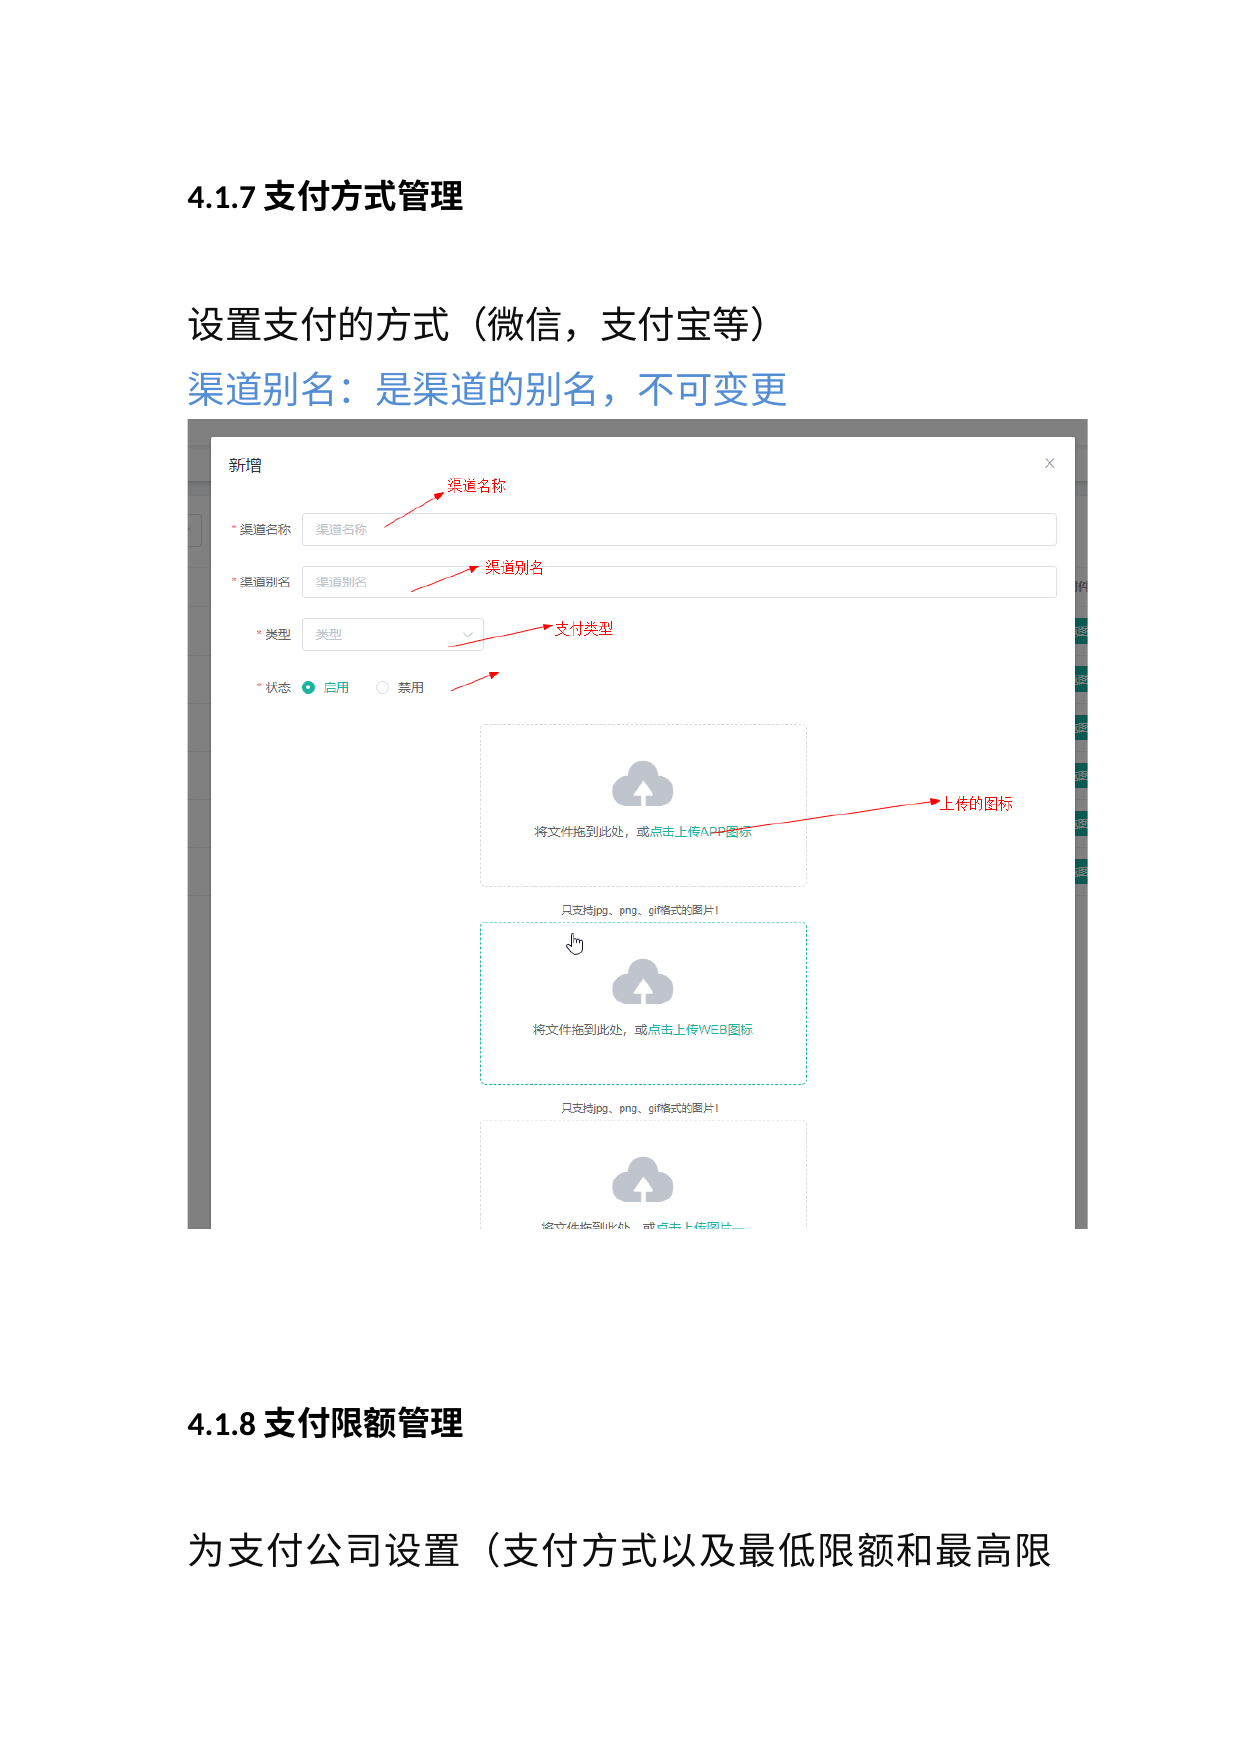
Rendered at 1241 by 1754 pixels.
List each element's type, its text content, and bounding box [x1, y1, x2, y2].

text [187, 1516, 1053, 1581]
text 设置支付的方式（微信，支付宝等） [187, 289, 1053, 354]
subtitle 4.1.7 支付方式管理 [187, 162, 1053, 227]
text 渠道别名：是渠道的别名，不可变更 [187, 354, 1053, 419]
subtitle 4.1.8 支付限额管理 [187, 1389, 1053, 1454]
picture [187, 419, 1088, 1229]
